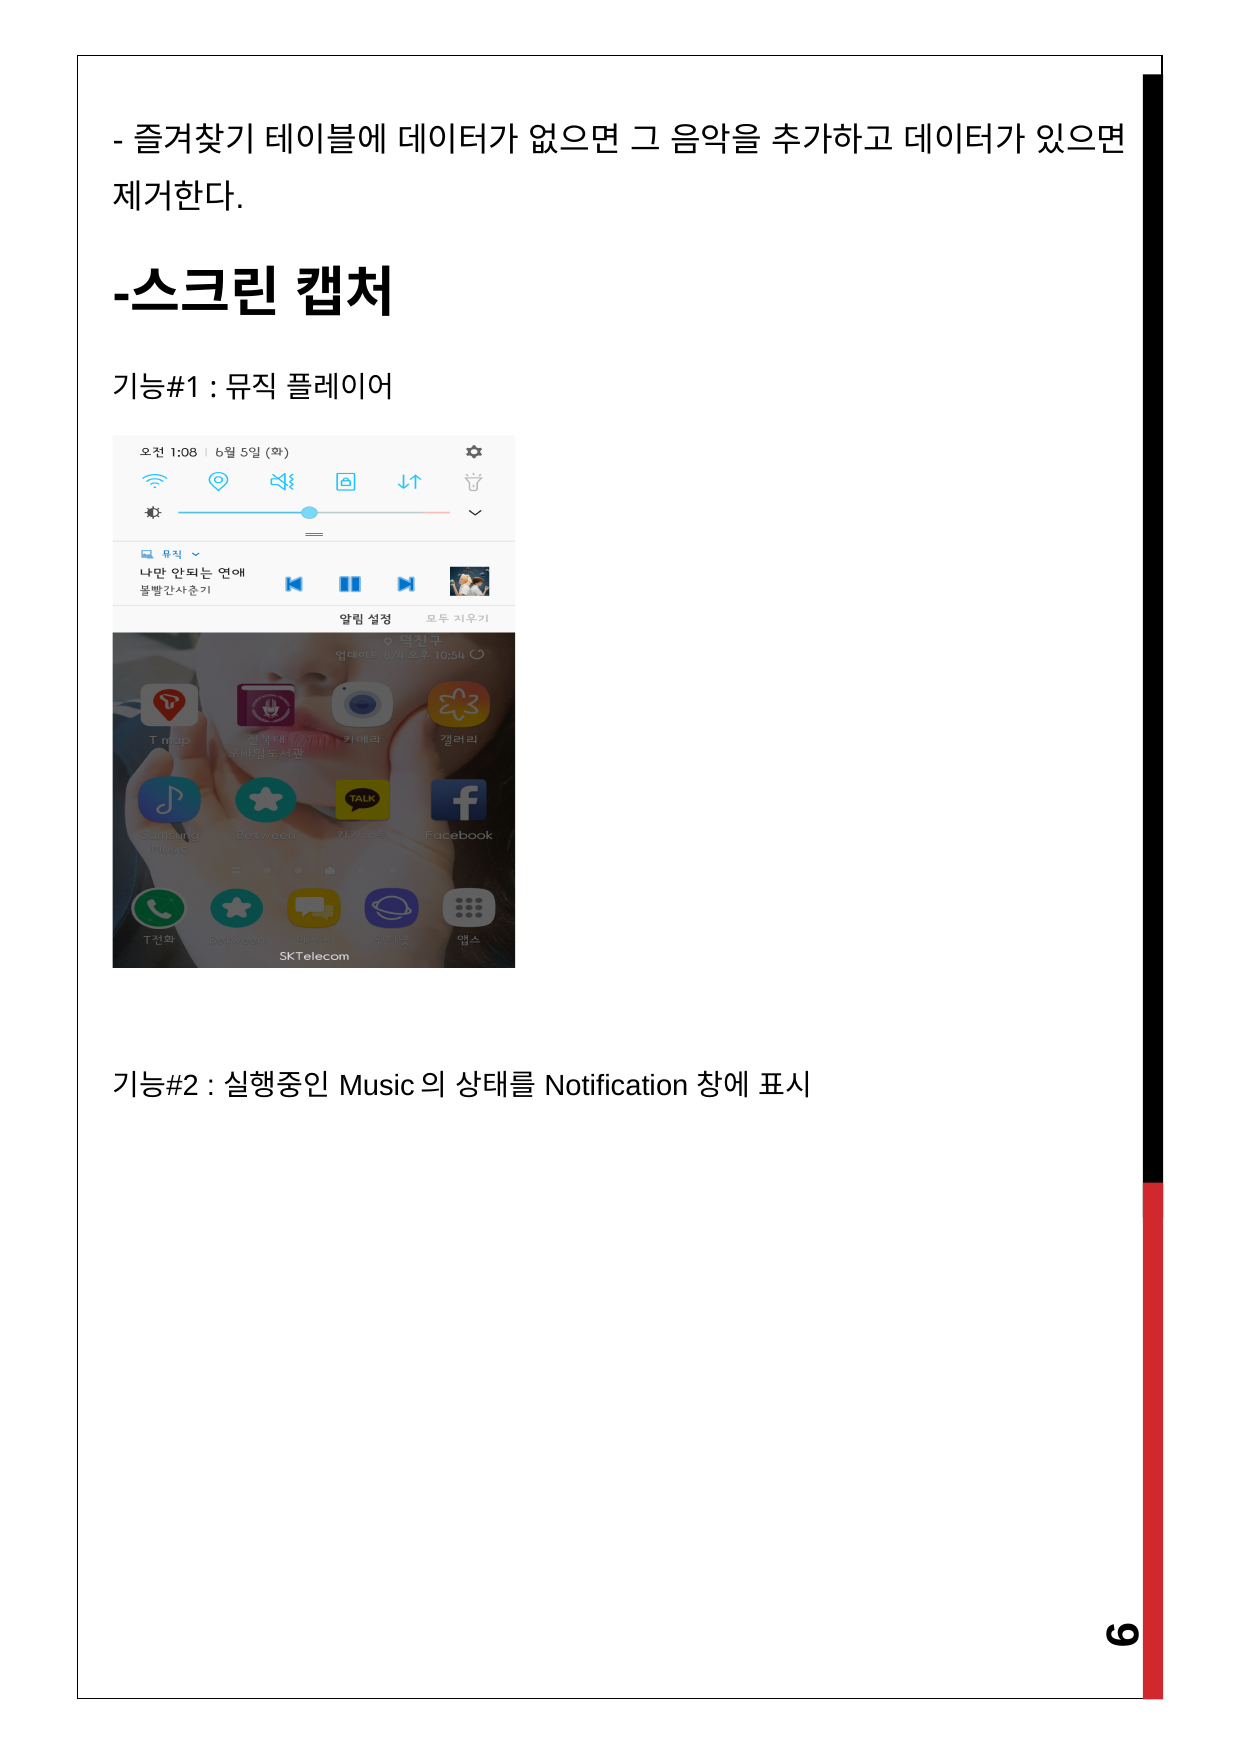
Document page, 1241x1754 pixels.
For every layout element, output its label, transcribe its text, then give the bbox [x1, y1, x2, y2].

text 기능#1 : 뮤직 플레이어 [112, 364, 1128, 406]
text - 즐겨찾기 테이블에 데이터가 없으면 그 음악을 추가하고 데이터가 있으면 제거한다. [112, 112, 1128, 218]
text 기능#2 : 실행중인 Music의 상태를 Notification 창에 표시 [112, 1062, 1128, 1104]
text -스크린 캡처 [112, 249, 1128, 327]
picture [112, 435, 516, 968]
